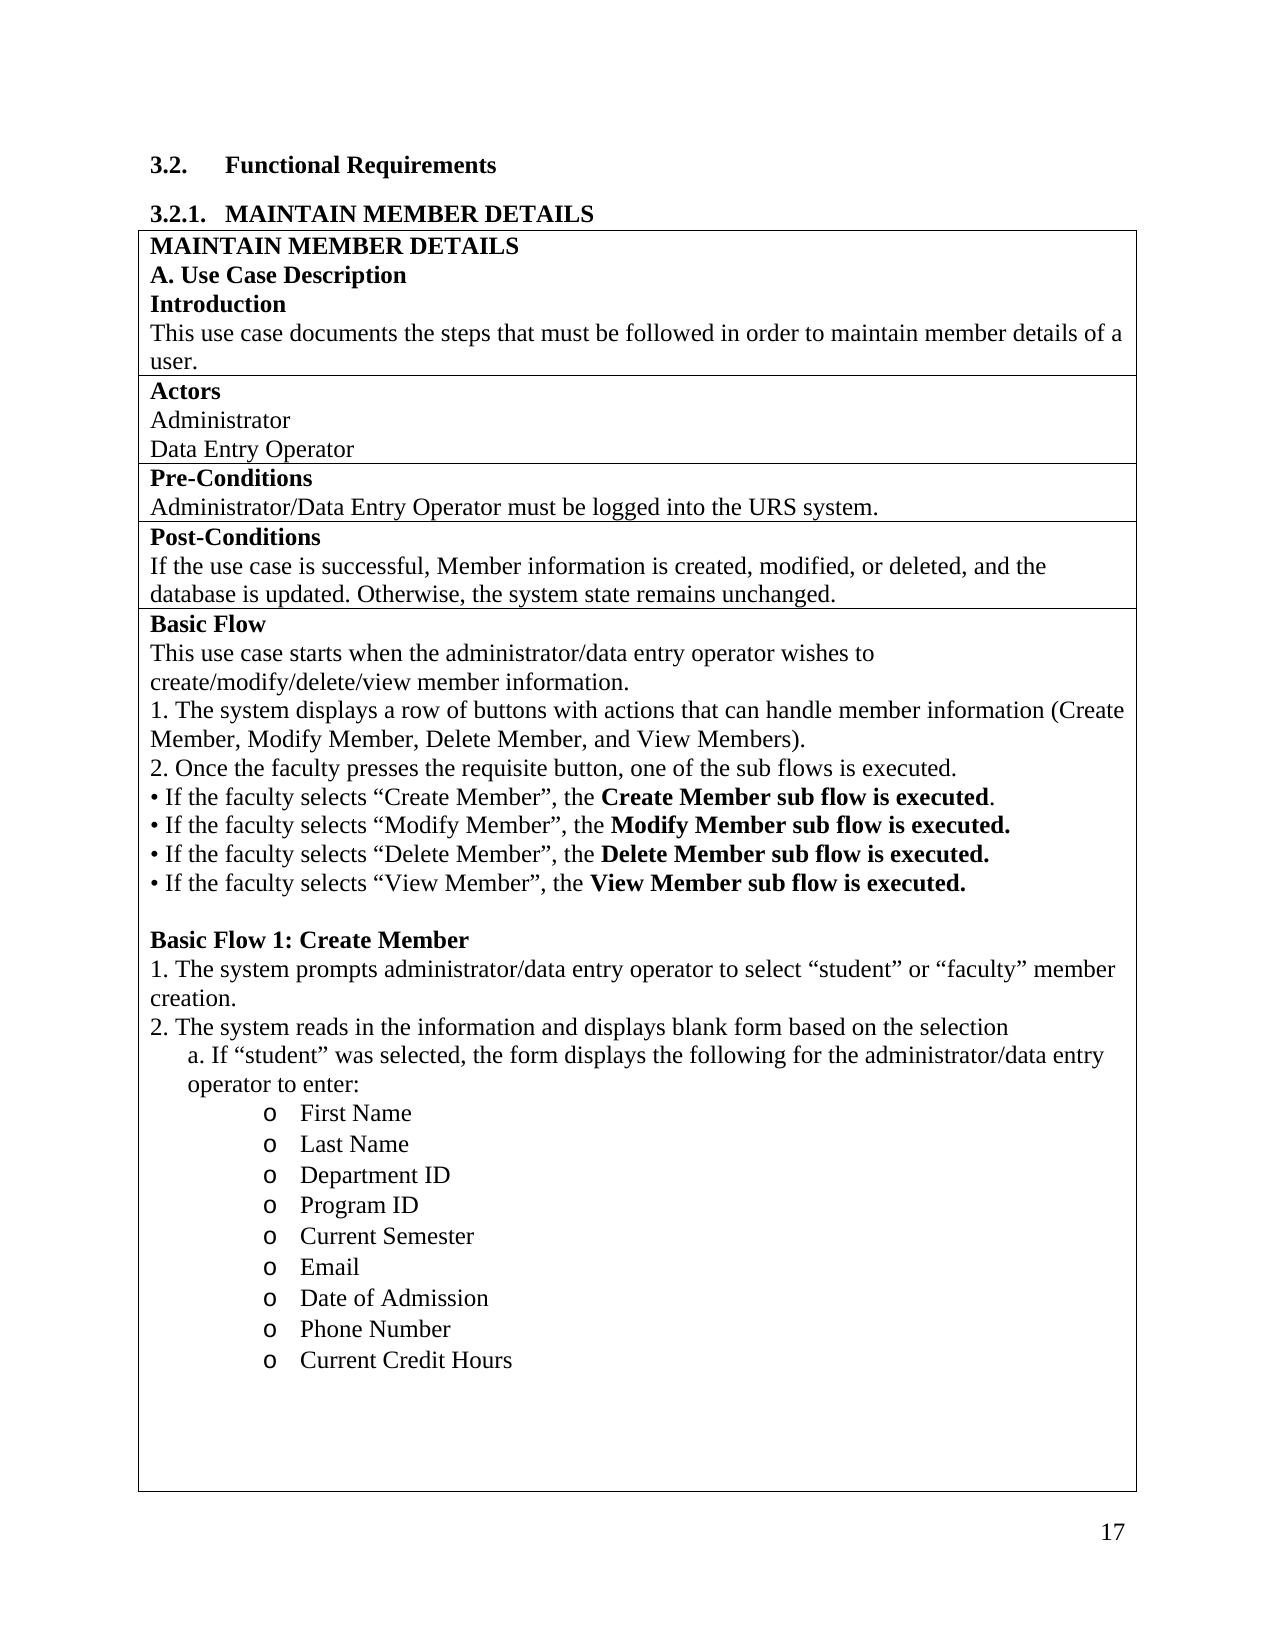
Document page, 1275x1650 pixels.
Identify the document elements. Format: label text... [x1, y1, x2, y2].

table_cell Actors Administrator Data Entry Operator [139, 376, 1136, 462]
text 3.2. Functional Requirements [150, 150, 1125, 179]
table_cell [139, 609, 1136, 1491]
text 3.2.1. MAINTAIN MEMBER DETAILS [150, 199, 1125, 228]
table_cell Pre-Conditions Administrator/Data Entry Operator must be logged into the URS system. [139, 464, 1136, 521]
table_cell Post-Conditions If the use case is successful, Member information is created, modified, or deleted, and the database is updated. Otherwise, the system state remains unchanged. [139, 522, 1136, 608]
table_header MAINTAIN MEMBER DETAILS A. Use Case Description Introduction This use case documents the steps that must be followed in order to maintain member details of a user. [139, 231, 1136, 375]
